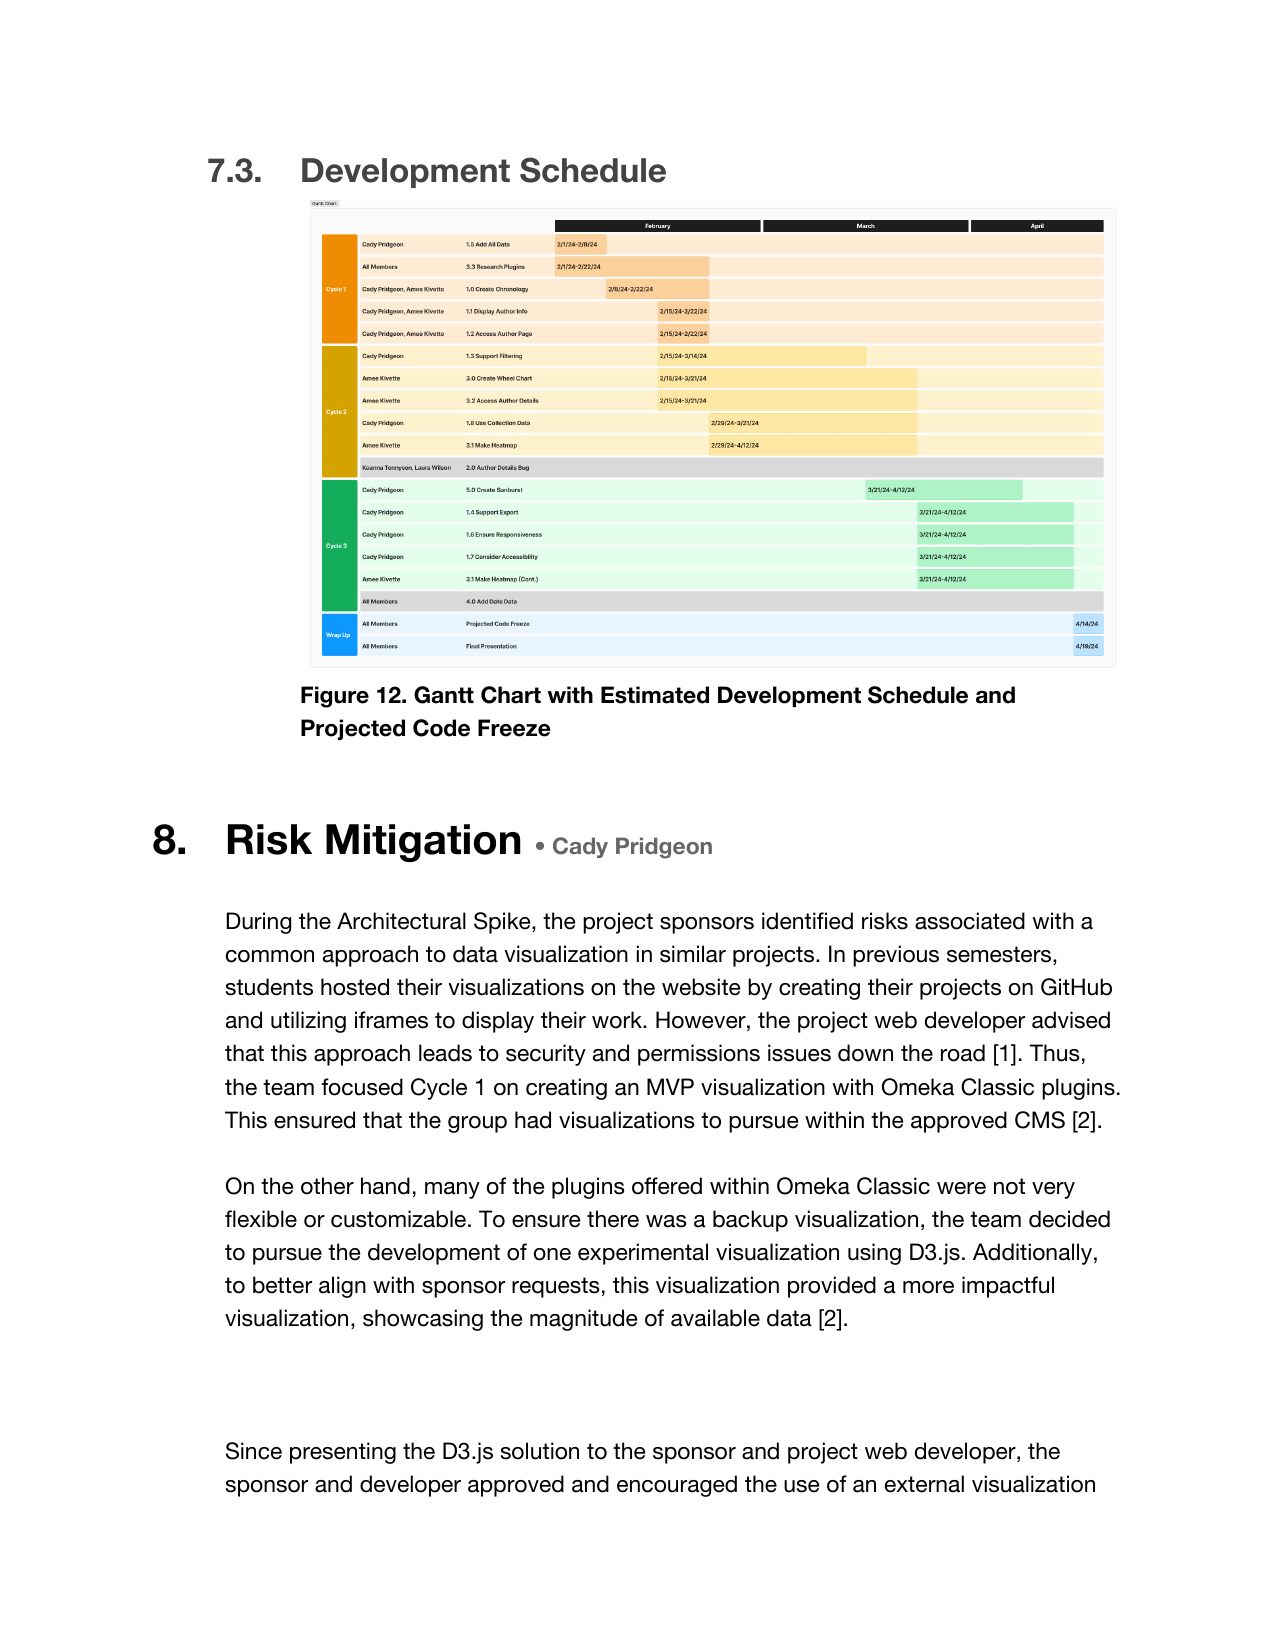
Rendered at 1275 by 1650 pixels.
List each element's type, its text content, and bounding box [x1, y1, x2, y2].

text On the other hand, many of the plugins offered within Omeka Classic were not very flexible or customizable. To ensure there was a backup visualization, the team decided to pursue the development of one experimental visualization using D3.js. Additionally, to better align with sponsor requests, this visualization provided a more impactful visualization, showcasing the magnitude of available data [2]. [225, 1172, 1125, 1333]
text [225, 1437, 1125, 1499]
subtitle Development Schedule [262, 150, 1125, 192]
subtitle Risk Mitigation • Cady Pridgeon [187, 813, 1125, 866]
text Figure 12. Gantt Chart with Estimated Development Schedule and Projected Code Freeze [300, 681, 1125, 743]
picture [300, 198, 1125, 677]
text During the Architectural Spike, the project sponsors identified risks associated with a common approach to data visualization in similar projects. In previous semesters, students hosted their visualizations on the website by creating their projects on GitHub and utilizing iframes to display their work. However, the project web developer advised that this approach leads to security and permissions issues down the road [1]. Thus, the team focused Cycle 1 on creating an MVP visualization with Omeka Classic plugins. This ensured that the group had visualizations to pursue within the approved CMS [2]. [225, 907, 1125, 1134]
